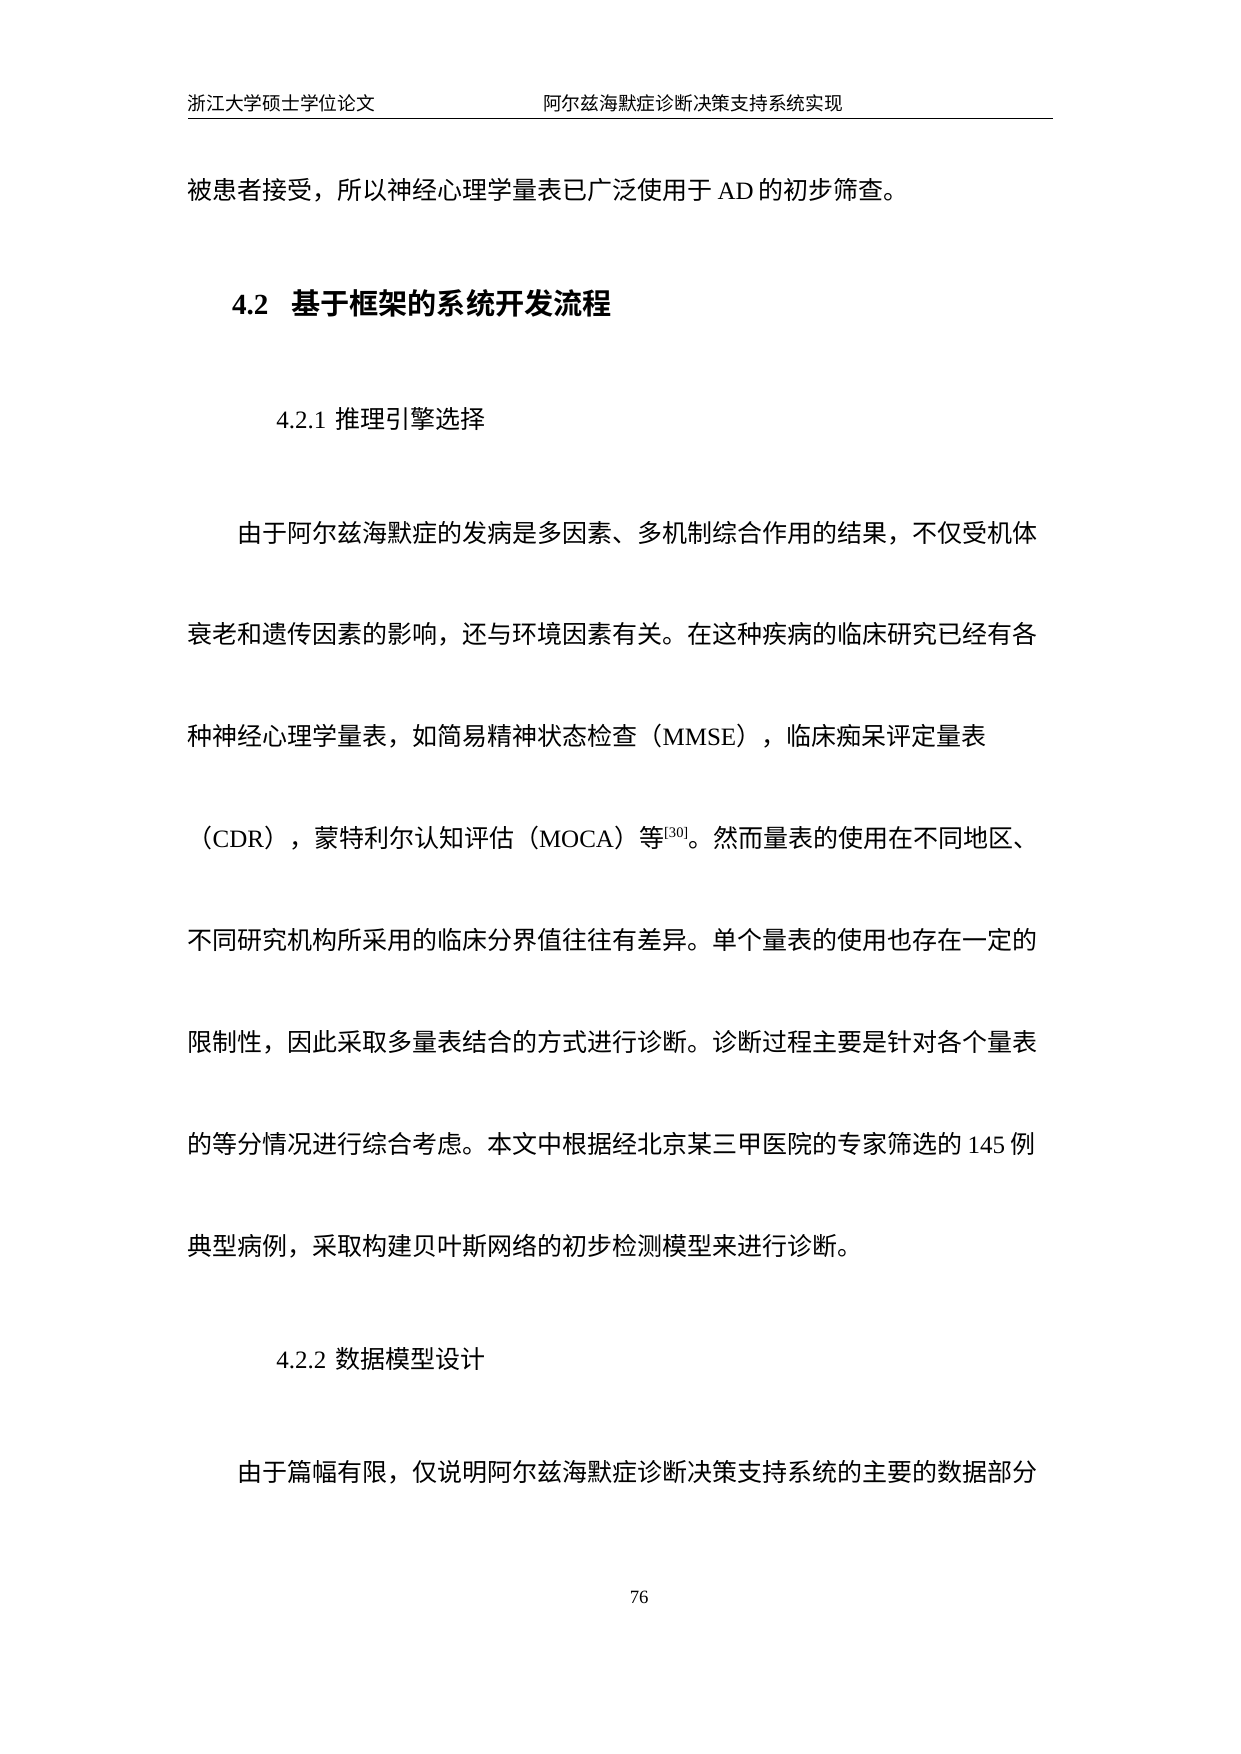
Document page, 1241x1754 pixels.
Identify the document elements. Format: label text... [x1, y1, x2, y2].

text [187, 1437, 1053, 1504]
text 由于阿尔兹海默症的发病是多因素、多机制综合作用的结果，不仅受机体衰老和遗传因素的影响，还与环境因素有关。在这种疾病的临床研究已经有各种神经心理学量表，如简易精神状态检查（MMSE），临床痴呆评定量表（CDR），蒙特利尔认知评估（MOCA）等[30]。然而量表的使用在不同地区、不同研究机构所采用的临床分界值往往有差异。单个量表的使用也存在一定的限制性，因此采取多量表结合的方式进行诊断。诊断过程主要是针对各个量表的等分情况进行综合考虑。本文中根据经北京某三甲医院的专家筛选的145例典型病例，采取构建贝叶斯网络的初步检测模型来进行诊断。 [187, 497, 1053, 1278]
subtitle 基于框架的系统开发流程 [232, 268, 1053, 336]
subtitle 数据模型设计 [276, 1323, 1053, 1391]
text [187, 155, 1053, 223]
subtitle 推理引擎选择 [276, 384, 1053, 452]
